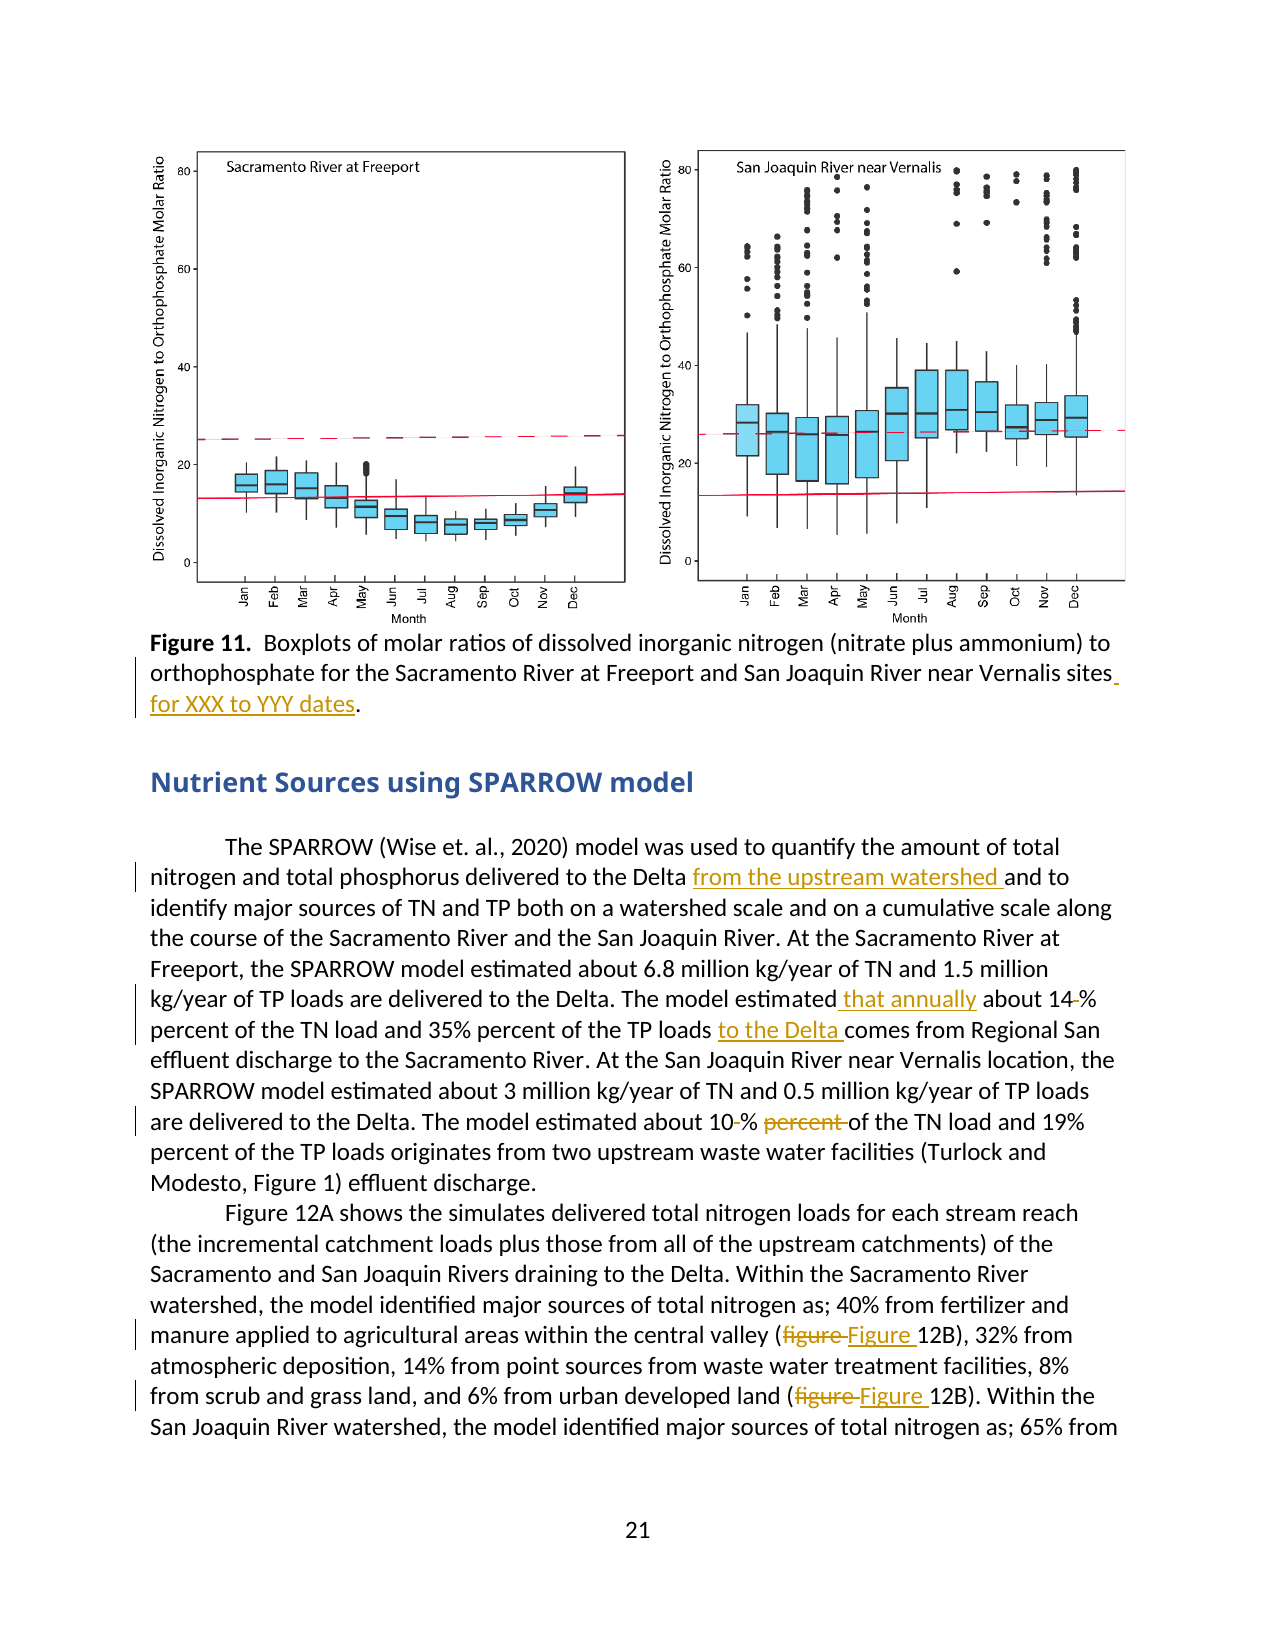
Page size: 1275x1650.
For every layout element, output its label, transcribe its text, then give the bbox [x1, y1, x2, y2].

subtitle Nutrient Sources using SPARROW model [150, 764, 1125, 801]
text Figure 12A shows the simulates delivered total nitrogen loads for each stream reach [150, 1197, 1125, 1228]
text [150, 1228, 1125, 1441]
text Figure 11. Boxplots of molar ratios of dissolved inorganic nitrogen (nitrate plus ammonium) to orthophosphate for the Sacramento River at Freeport and San Joaquin River near Vernalis sites. [150, 627, 1125, 718]
text The SPARROW (Wise et. al., 2020) model was used to quantify the amount of total nitrogen and total phosphorus delivered to the Delta and to identify major sources of TN and TP both on a watershed scale and on a cumulative scale along the course of the Sacramento River and the San Joaquin River. At the Sacramento River at Freeport, the SPARROW model estimated about 6.8 million kg/year of TN and 1.5 million kg/year of TP loads are delivered to the Delta. The model estimated about 14% percent of the TN load and 35% percent of the TP loads comes from Regional San effluent discharge to the Sacramento River. At the San Joaquin River near Vernalis location, the SPARROW model estimated about 3 million kg/year of TN and 0.5 million kg/year of TP loads are delivered to the Delta. The model estimated about 10% of the TN load and 19% percent of the TP loads originates from two upstream waste water facilities (Turlock and Modesto, Figure 1) effluent discharge. [150, 831, 1125, 1197]
picture [150, 150, 1125, 627]
